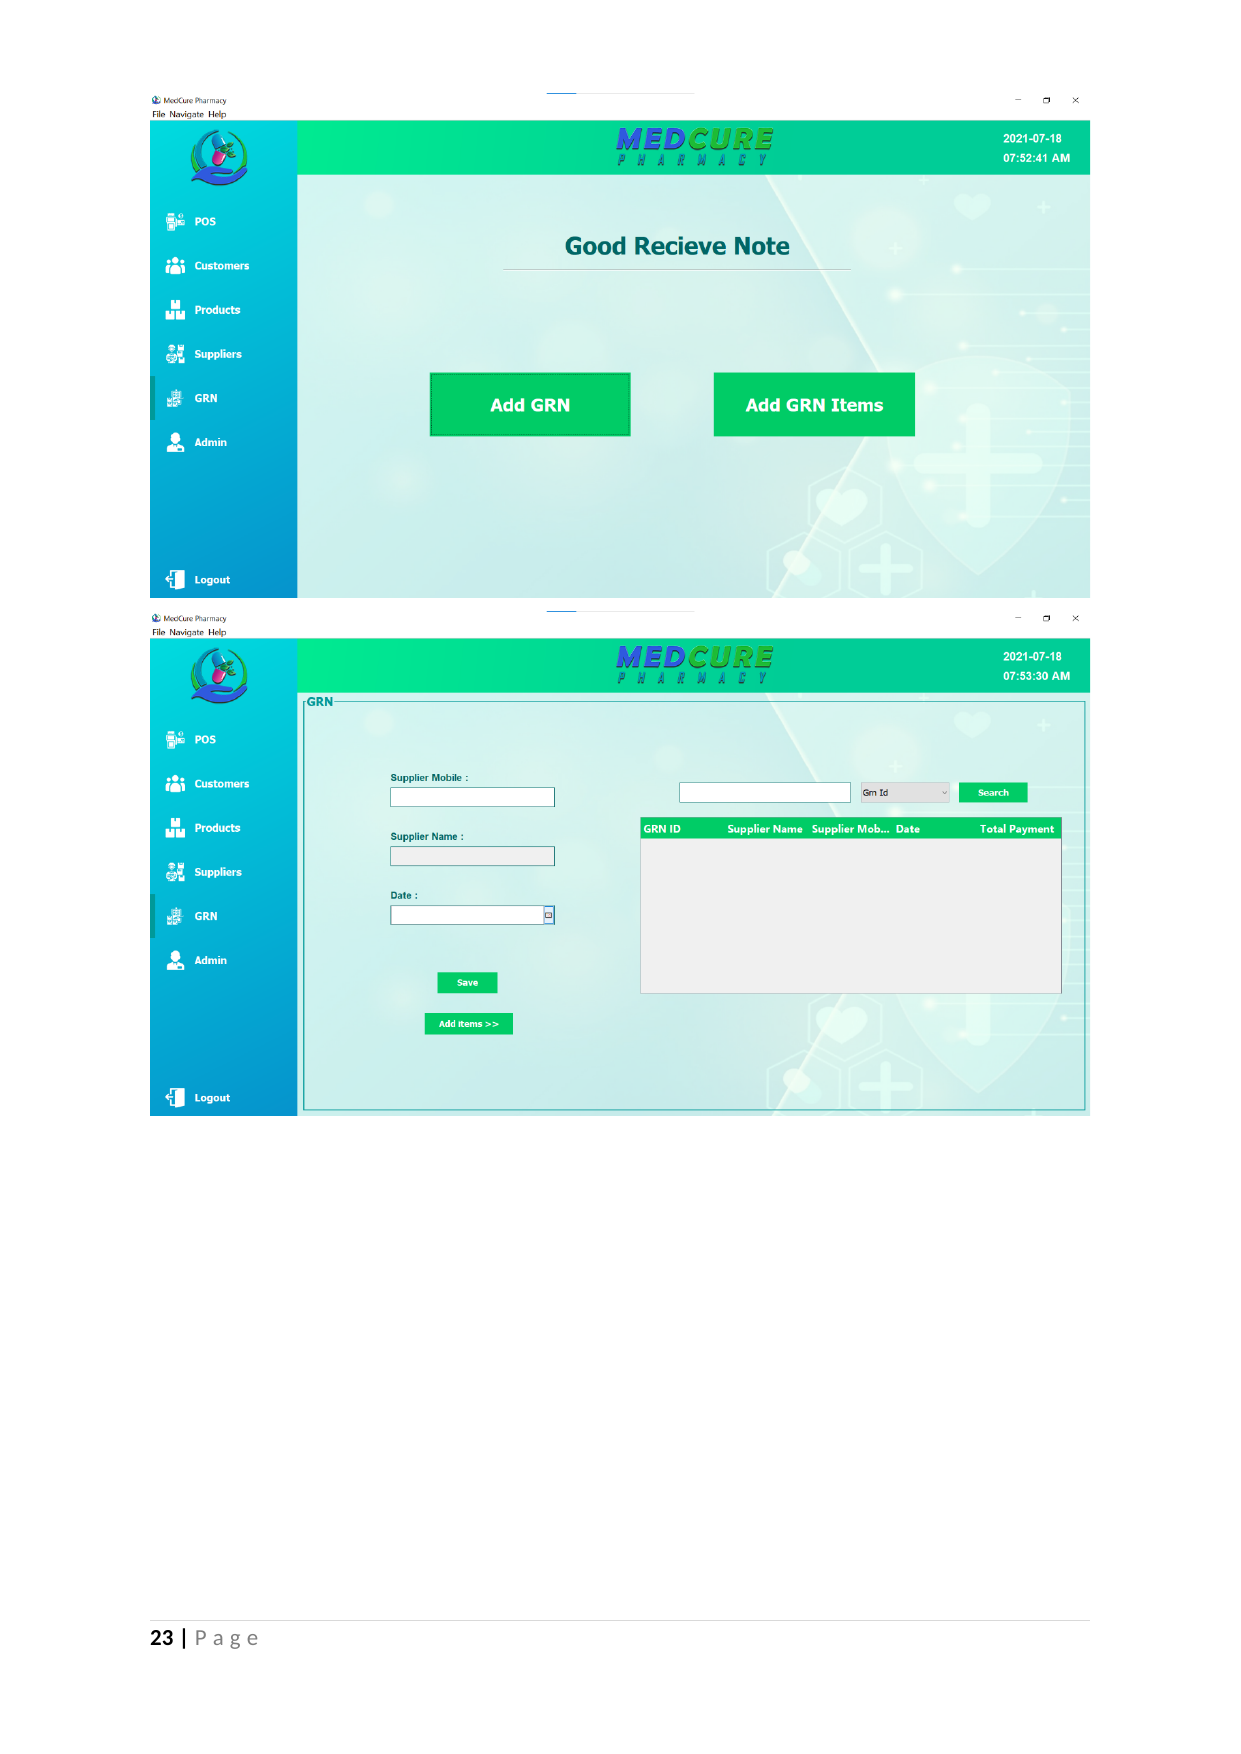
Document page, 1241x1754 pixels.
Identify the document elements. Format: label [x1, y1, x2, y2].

picture [176, 1089, 184, 1107]
picture [205, 578, 215, 585]
picture [150, 611, 1091, 1116]
picture [205, 1096, 215, 1103]
picture [150, 93, 1091, 598]
picture [176, 571, 184, 589]
